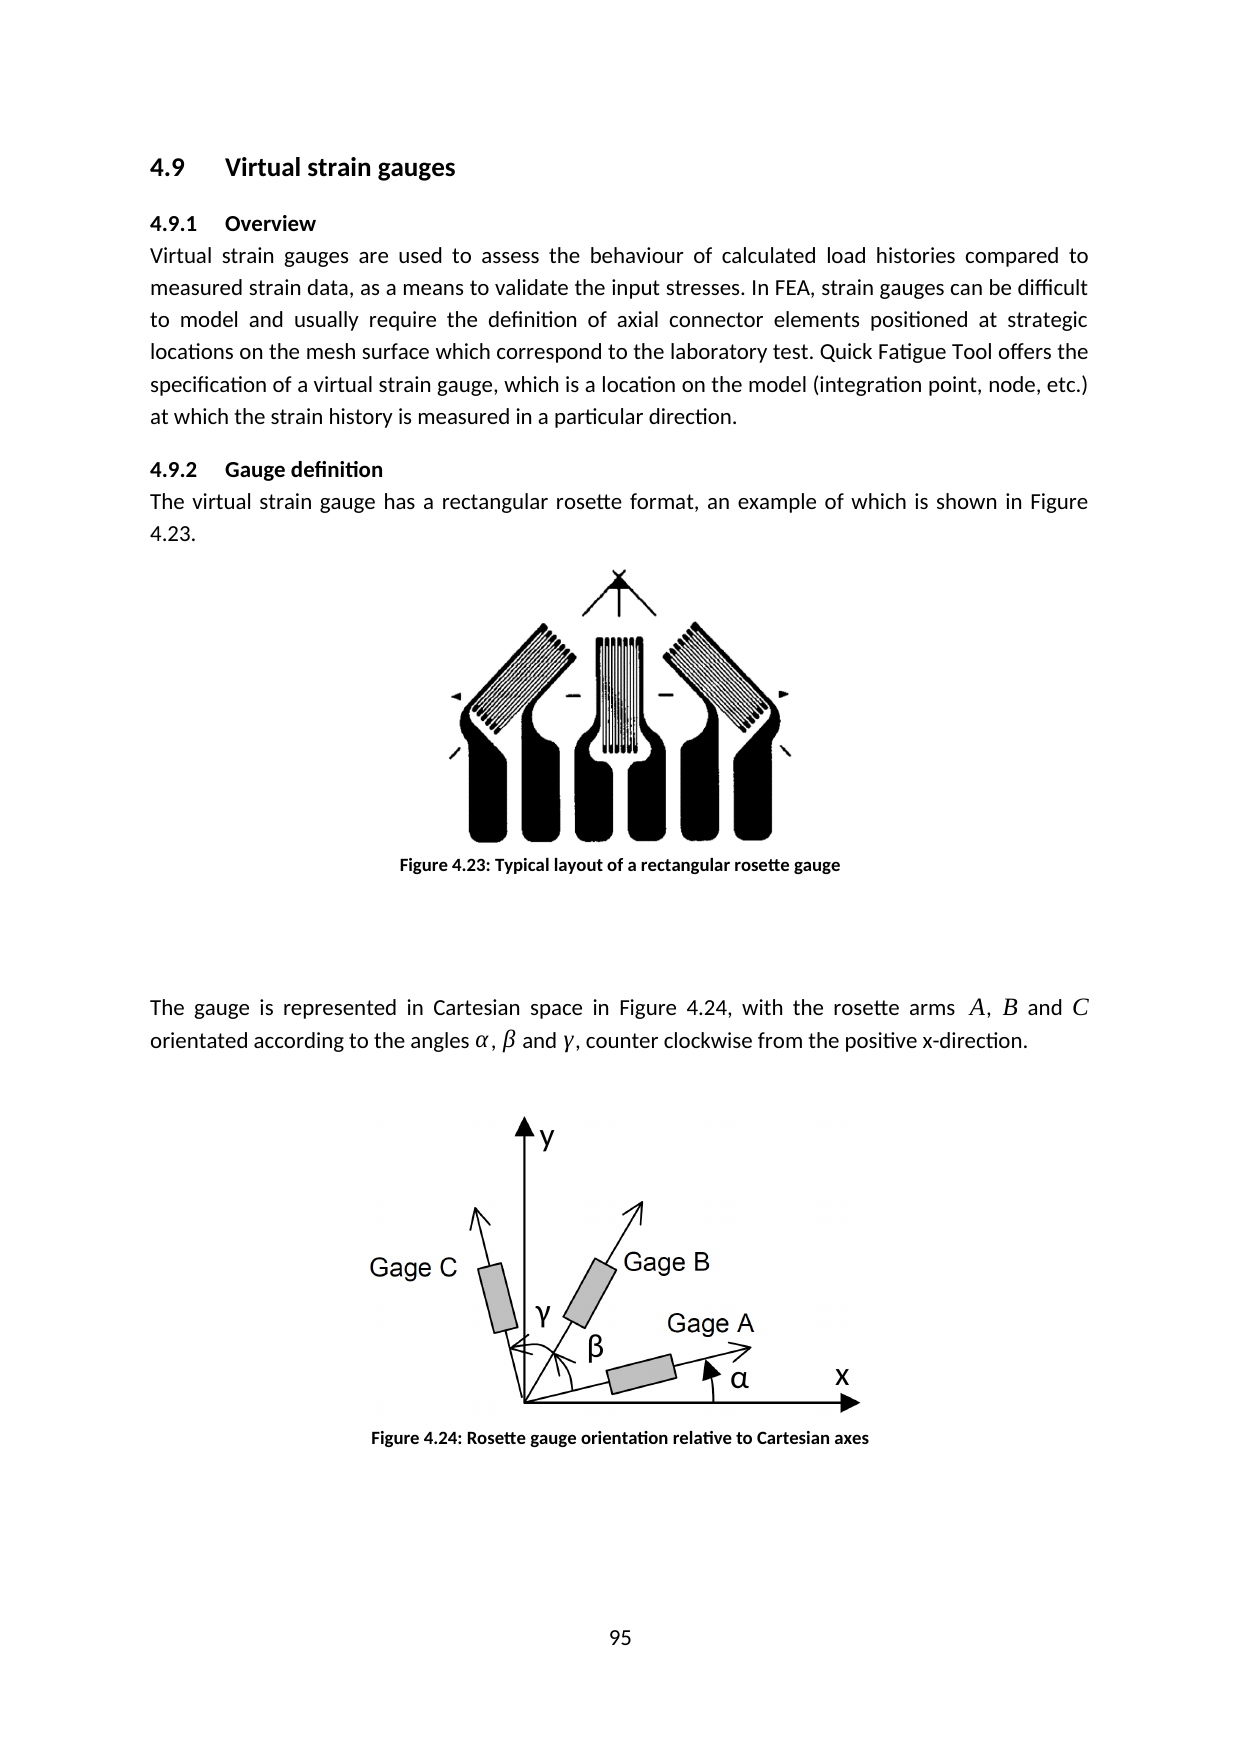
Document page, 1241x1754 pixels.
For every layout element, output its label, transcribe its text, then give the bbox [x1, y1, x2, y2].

picture [368, 1112, 862, 1416]
text The virtual strain gauge has a rectangular rosette format, an example of which is shown in Figure 4.23. [150, 487, 1090, 547]
text The gauge is represented in Cartesian space in Figure 4.24, with the rosette arms , and orientated according to the angles , and , counter clockwise from the positive x-direction. [150, 993, 1090, 1054]
subtitle 4.9 Virtual strain gauges [150, 150, 1090, 183]
subtitle 4.9.1 Overview [150, 209, 1090, 237]
picture [446, 566, 794, 846]
text Virtual strain gauges are used to assess the behaviour of calculated load histories compared to measured strain data, as a means to validate the input stresses. In FEA, strain gauges can be difficult to model and usually require the definition of axial connector elements positioned at strategic locations on the mesh surface which correspond to the laboratory test. Quick Fatigue Tool offers the specification of a virtual strain gauge, which is a location on the model (integration point, node, etc.) at which the strain history is measured in a particular direction. [150, 241, 1090, 430]
subtitle 4.9.2 Gauge definition [150, 455, 1090, 483]
